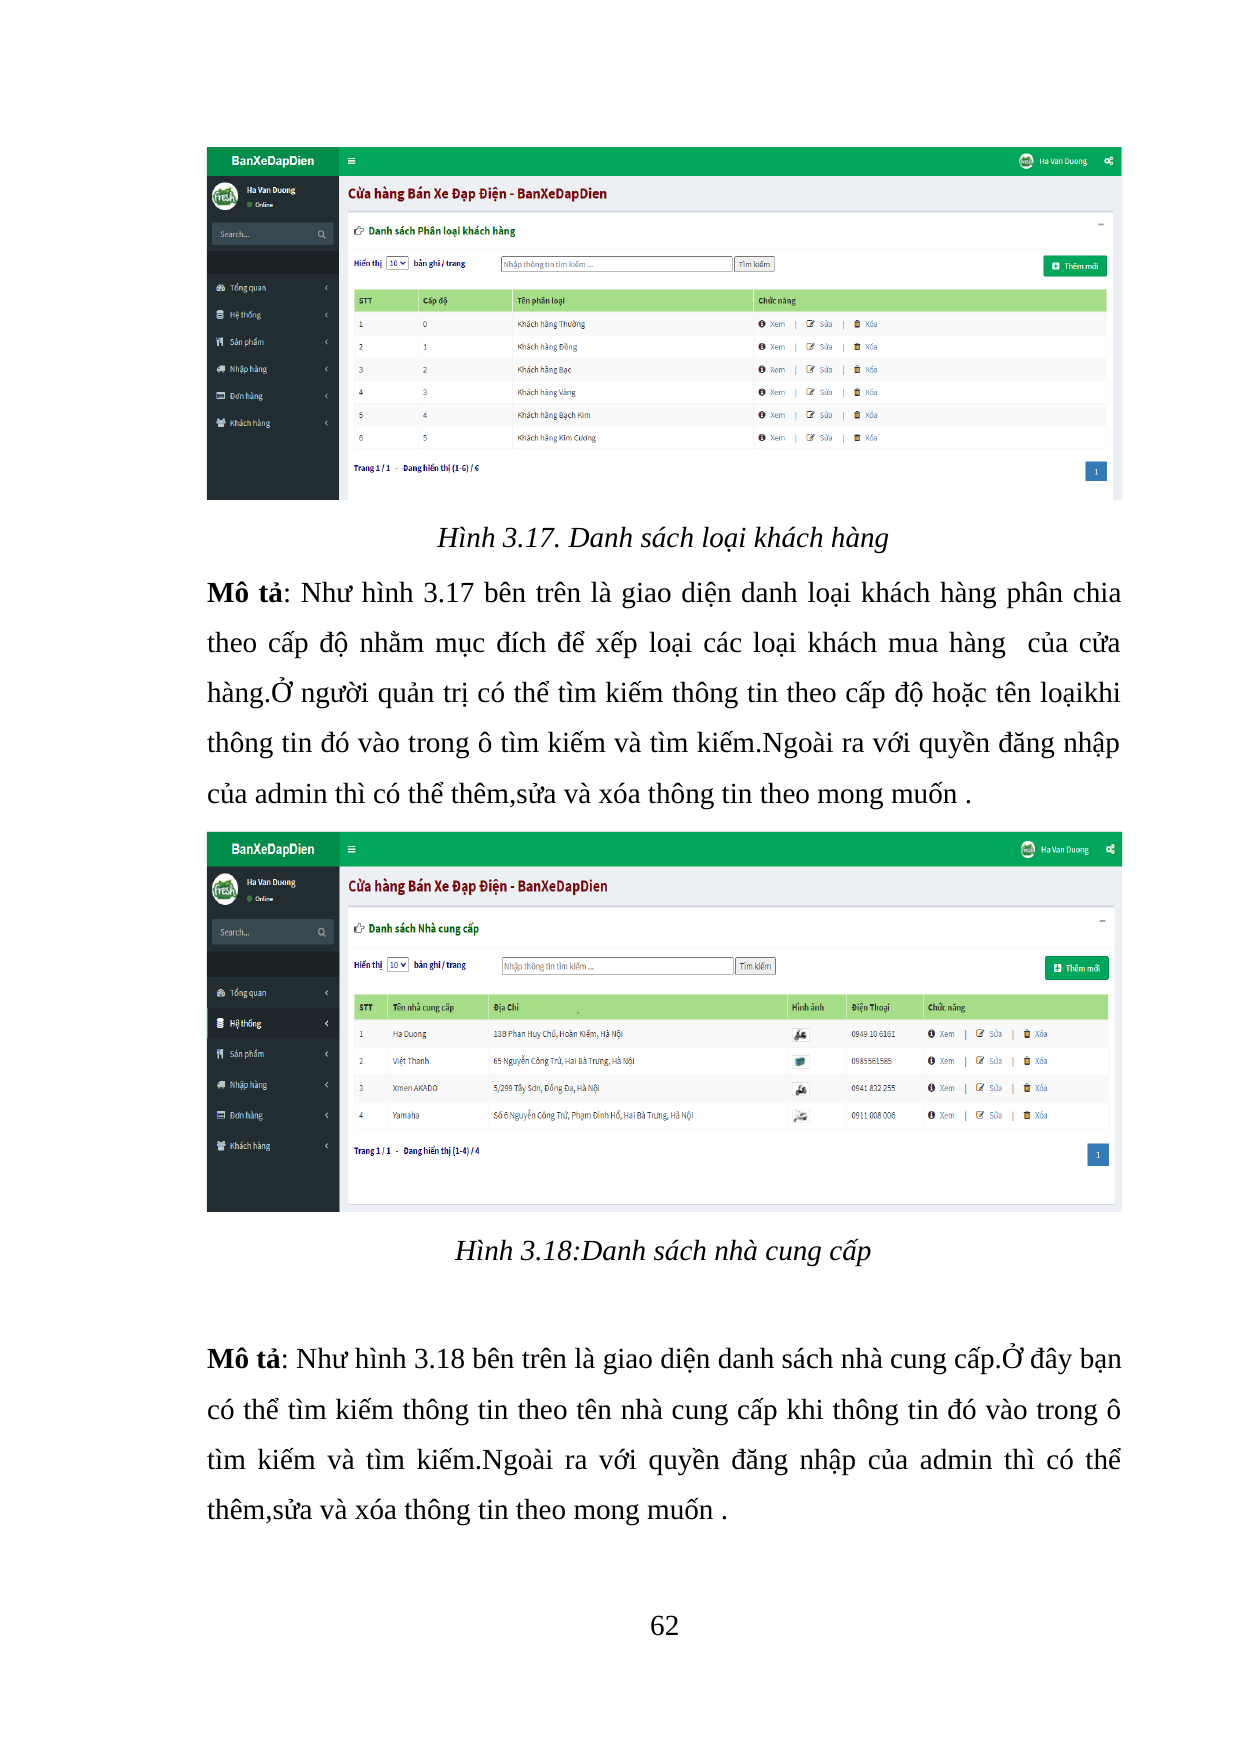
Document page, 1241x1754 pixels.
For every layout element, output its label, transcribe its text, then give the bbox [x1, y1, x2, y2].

picture [206, 147, 1123, 500]
text Hình 3.18:Danh sách nhà cung cấp [207, 1233, 1122, 1266]
text Mô tả: Như hình 3.18 bên trên là giao diện danh sách nhà cung cấp.Ở đây bạn có thể tìm kiếm thông tin theo tên nhà cung cấp khi thông tin đó vào trong ô tìm kiếm và tìm kiếm.Ngoài ra với quyền đăng nhập của admin thì có thể thêm,sửa và xóa thông tin theo mong muốn . [207, 1342, 1122, 1526]
picture [206, 830, 1123, 1212]
text Mô tả: Như hình 3.17 bên trên là giao diện danh loại khách hàng phân chia theo cấp độ nhằm mục đích để xếp loại các loại khách mua hàng của cửa hàng.Ở người quản trị có thể tìm kiếm thông tin theo cấp độ hoặc tên loạikhi thông tin đó vào trong ô tìm kiếm và tìm kiếm.Ngoài ra với quyền đăng nhập của admin thì có thể thêm,sửa và xóa thông tin theo mong muốn . [207, 575, 1122, 809]
text Hình 3.17. Danh sách loại khách hàng [207, 520, 1122, 554]
